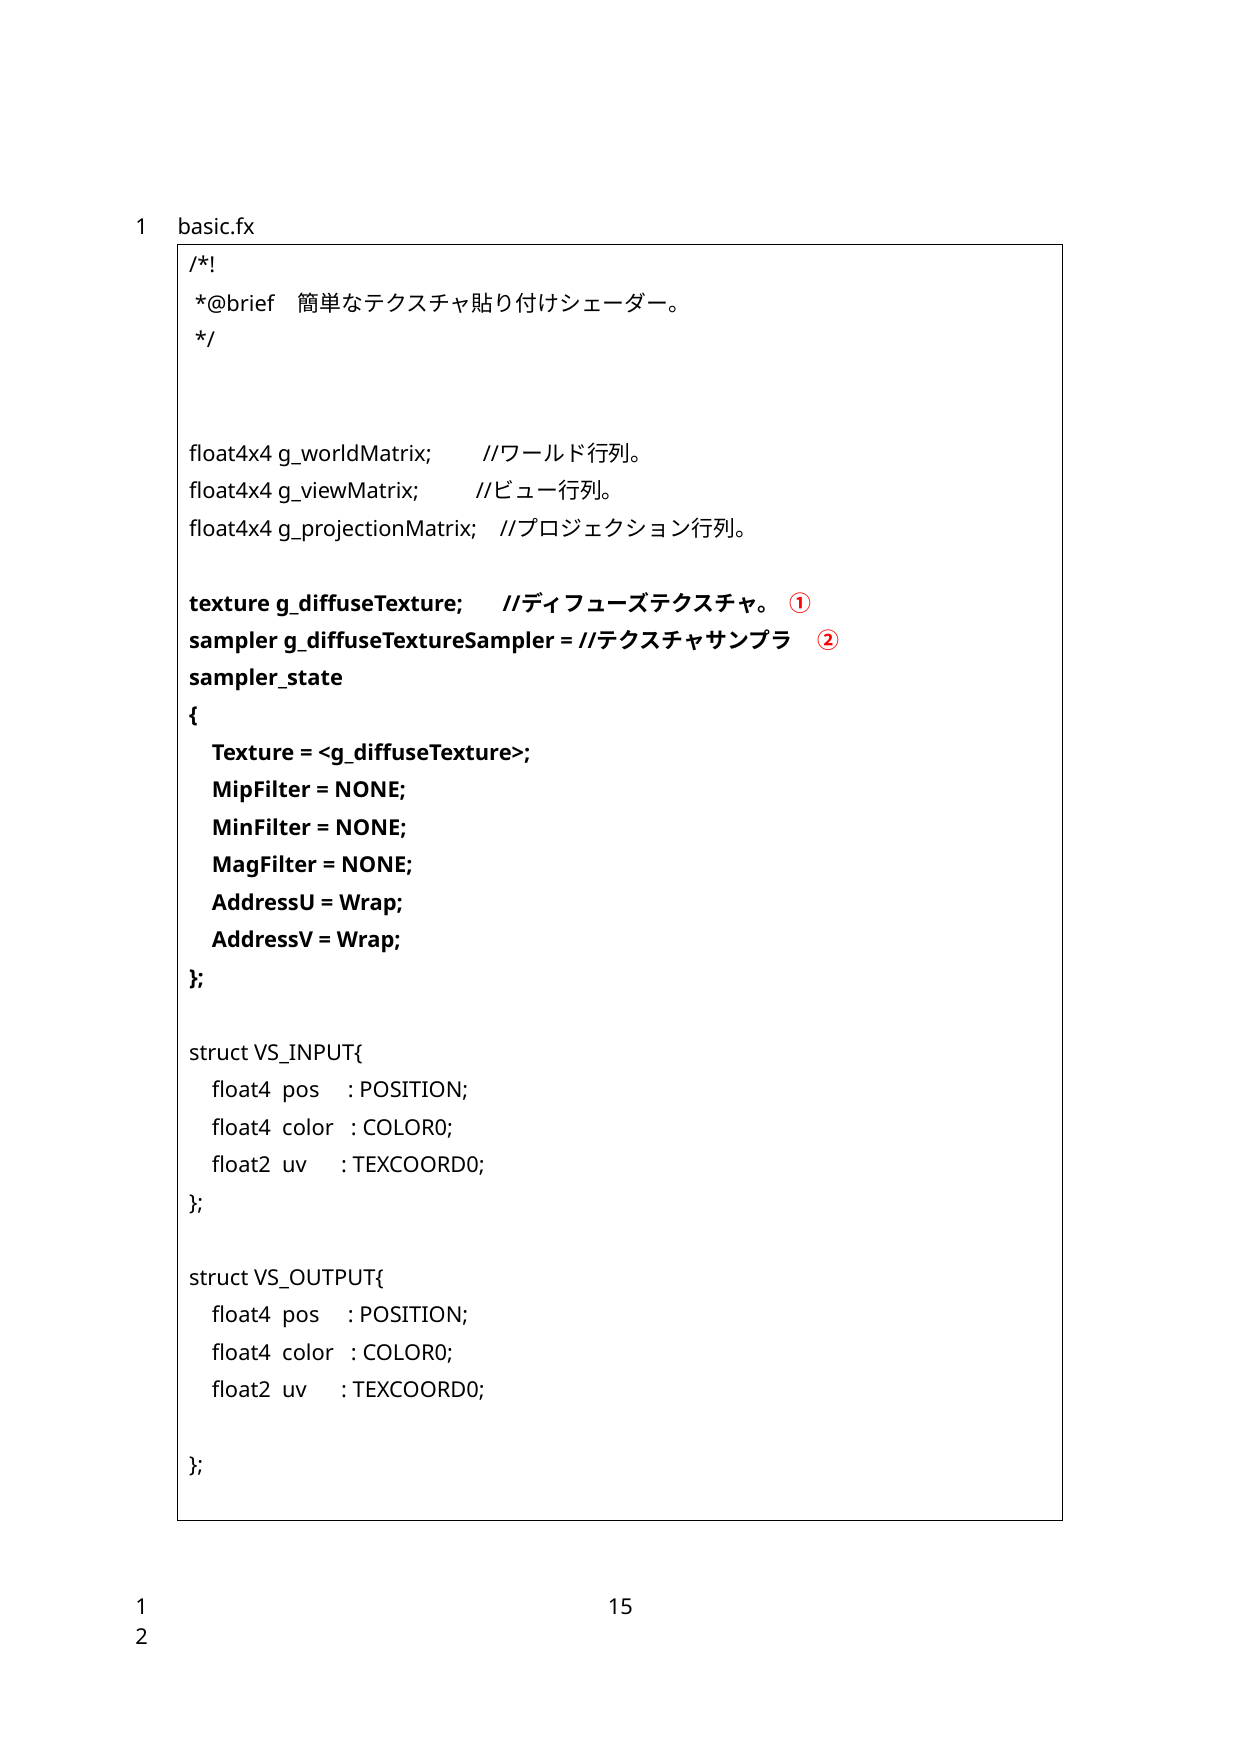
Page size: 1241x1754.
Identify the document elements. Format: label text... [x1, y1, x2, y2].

text basic.fx [177, 207, 1063, 244]
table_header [178, 245, 1062, 1520]
